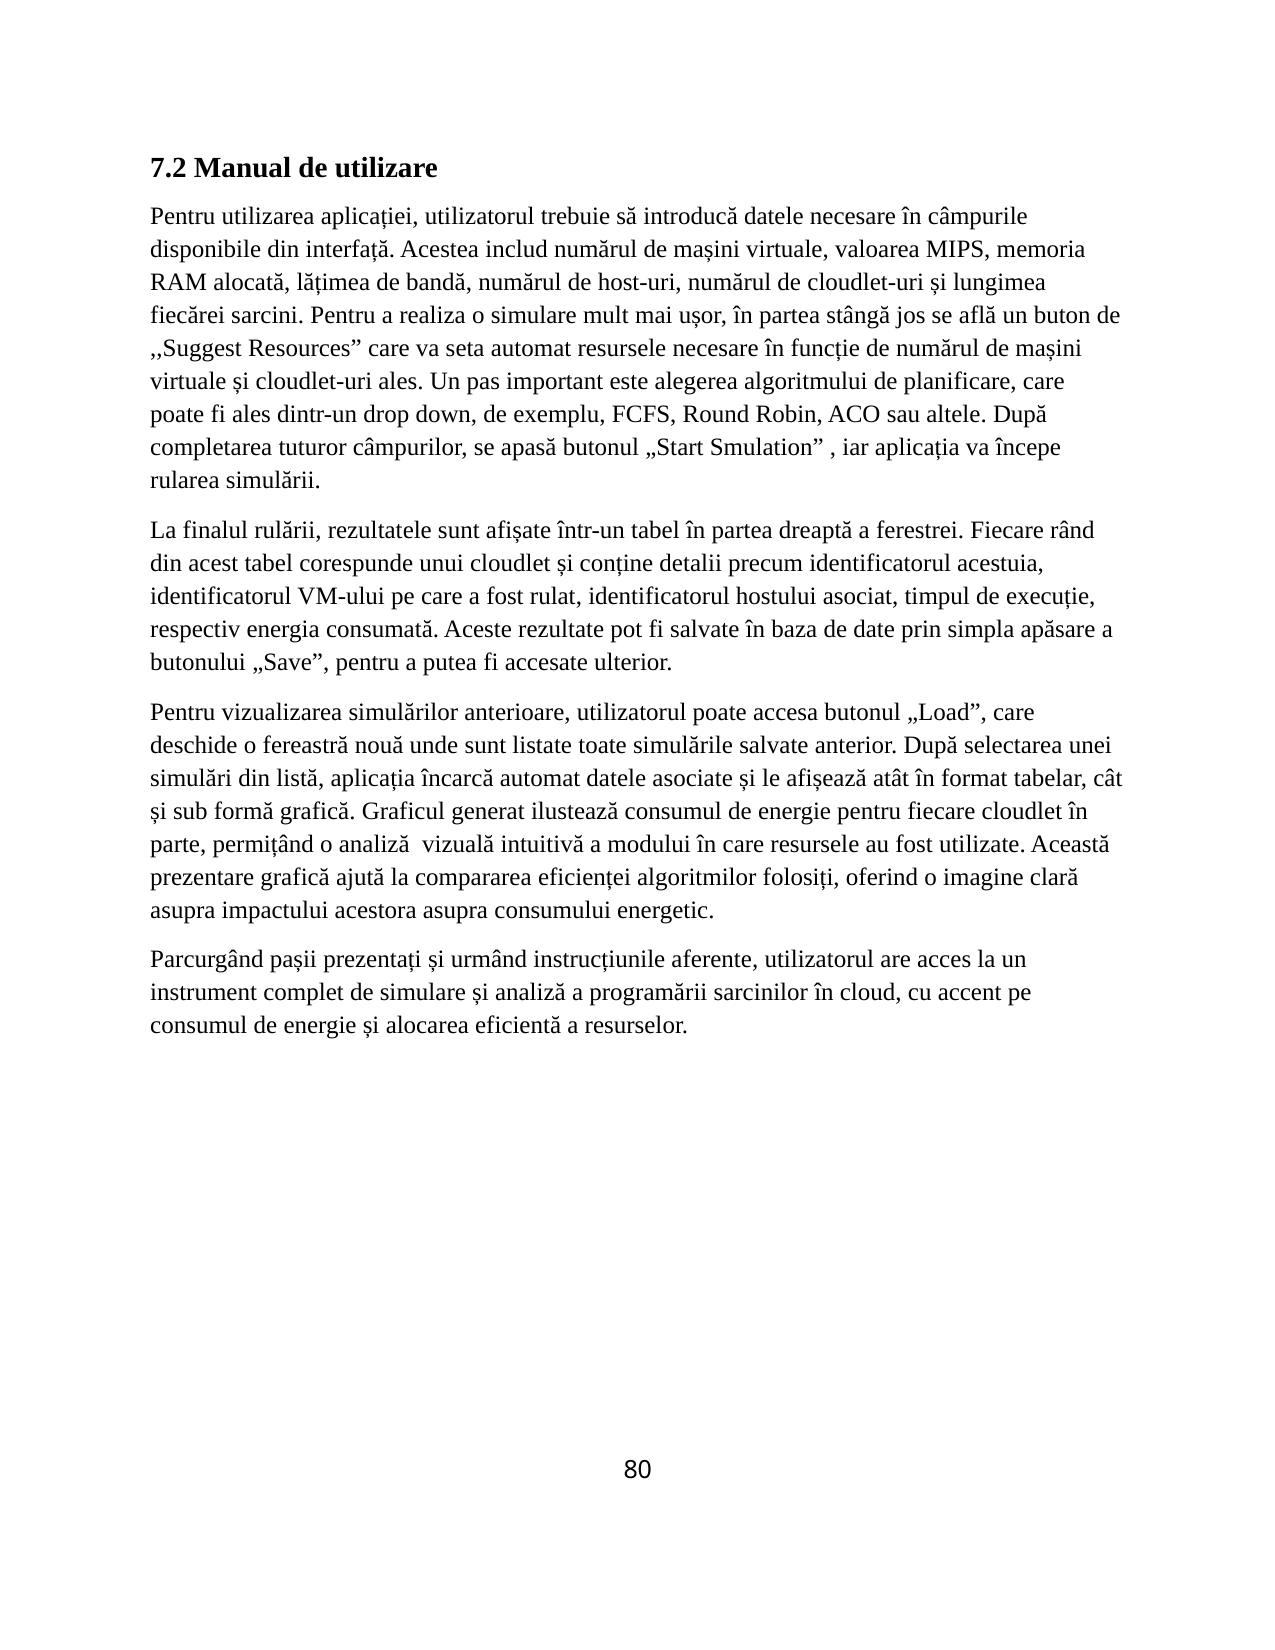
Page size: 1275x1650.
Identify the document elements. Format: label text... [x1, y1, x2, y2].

text La finalul rulării, rezultatele sunt afișate într-un tabel în partea dreaptă a ferestrei. Fiecare rând din acest tabel corespunde unui cloudlet și conține detalii precum identificatorul acestuia, identificatorul VM-ului pe care a fost rulat, identificatorul hostului asociat, timpul de execuție, respectiv energia consumată. Aceste rezultate pot fi salvate în baza de date prin simpla apăsare a butonului „Save”, pentru a putea fi accesate ulterior. [150, 515, 1125, 676]
text 7.2 Manual de utilizare [150, 150, 1125, 183]
text Pentru vizualizarea simulărilor anterioare, utilizatorul poate accesa butonul „Load”, care deschide o fereastră nouă unde sunt listate toate simulările salvate anterior. După selectarea unei simulări din listă, aplicația încarcă automat datele asociate și le afișează atât în format tabelar, cât și sub formă grafică. Graficul generat ilustează consumul de energie pentru fiecare cloudlet în parte, permițând o analiză vizuală intuitivă a modului în care resursele au fost utilizate. Această prezentare grafică ajută la compararea eficienței algoritmilor folosiți, oferind o imagine clară asupra impactului acestora asupra consumului energetic. [150, 697, 1125, 923]
text Pentru utilizarea aplicației, utilizatorul trebuie să introducă datele necesare în câmpurile disponibile din interfață. Acestea includ numărul de mașini virtuale, valoarea MIPS, memoria RAM alocată, lățimea de bandă, numărul de host-uri, numărul de cloudlet-uri și lungimea fiecărei sarcini. Pentru a realiza o simulare mult mai ușor, în partea stângă jos se află un buton de ,,Suggest Resources” care va seta automat resursele necesare în funcție de numărul de mașini virtuale și cloudlet-uri ales. Un pas important este alegerea algoritmului de planificare, care poate fi ales dintr-un drop down, de exemplu, FCFS, Round Robin, ACO sau altele. După completarea tuturor câmpurilor, se apasă butonul „Start Smulation” , iar aplicația va începe rularea simulării. [150, 201, 1125, 494]
text Parcurgând pașii prezentați și urmând instrucțiunile aferente, utilizatorul are acces la un instrument complet de simulare și analiză a programării sarcinilor în cloud, cu accent pe consumul de energie și alocarea eficientă a resurselor. [150, 944, 1125, 1039]
